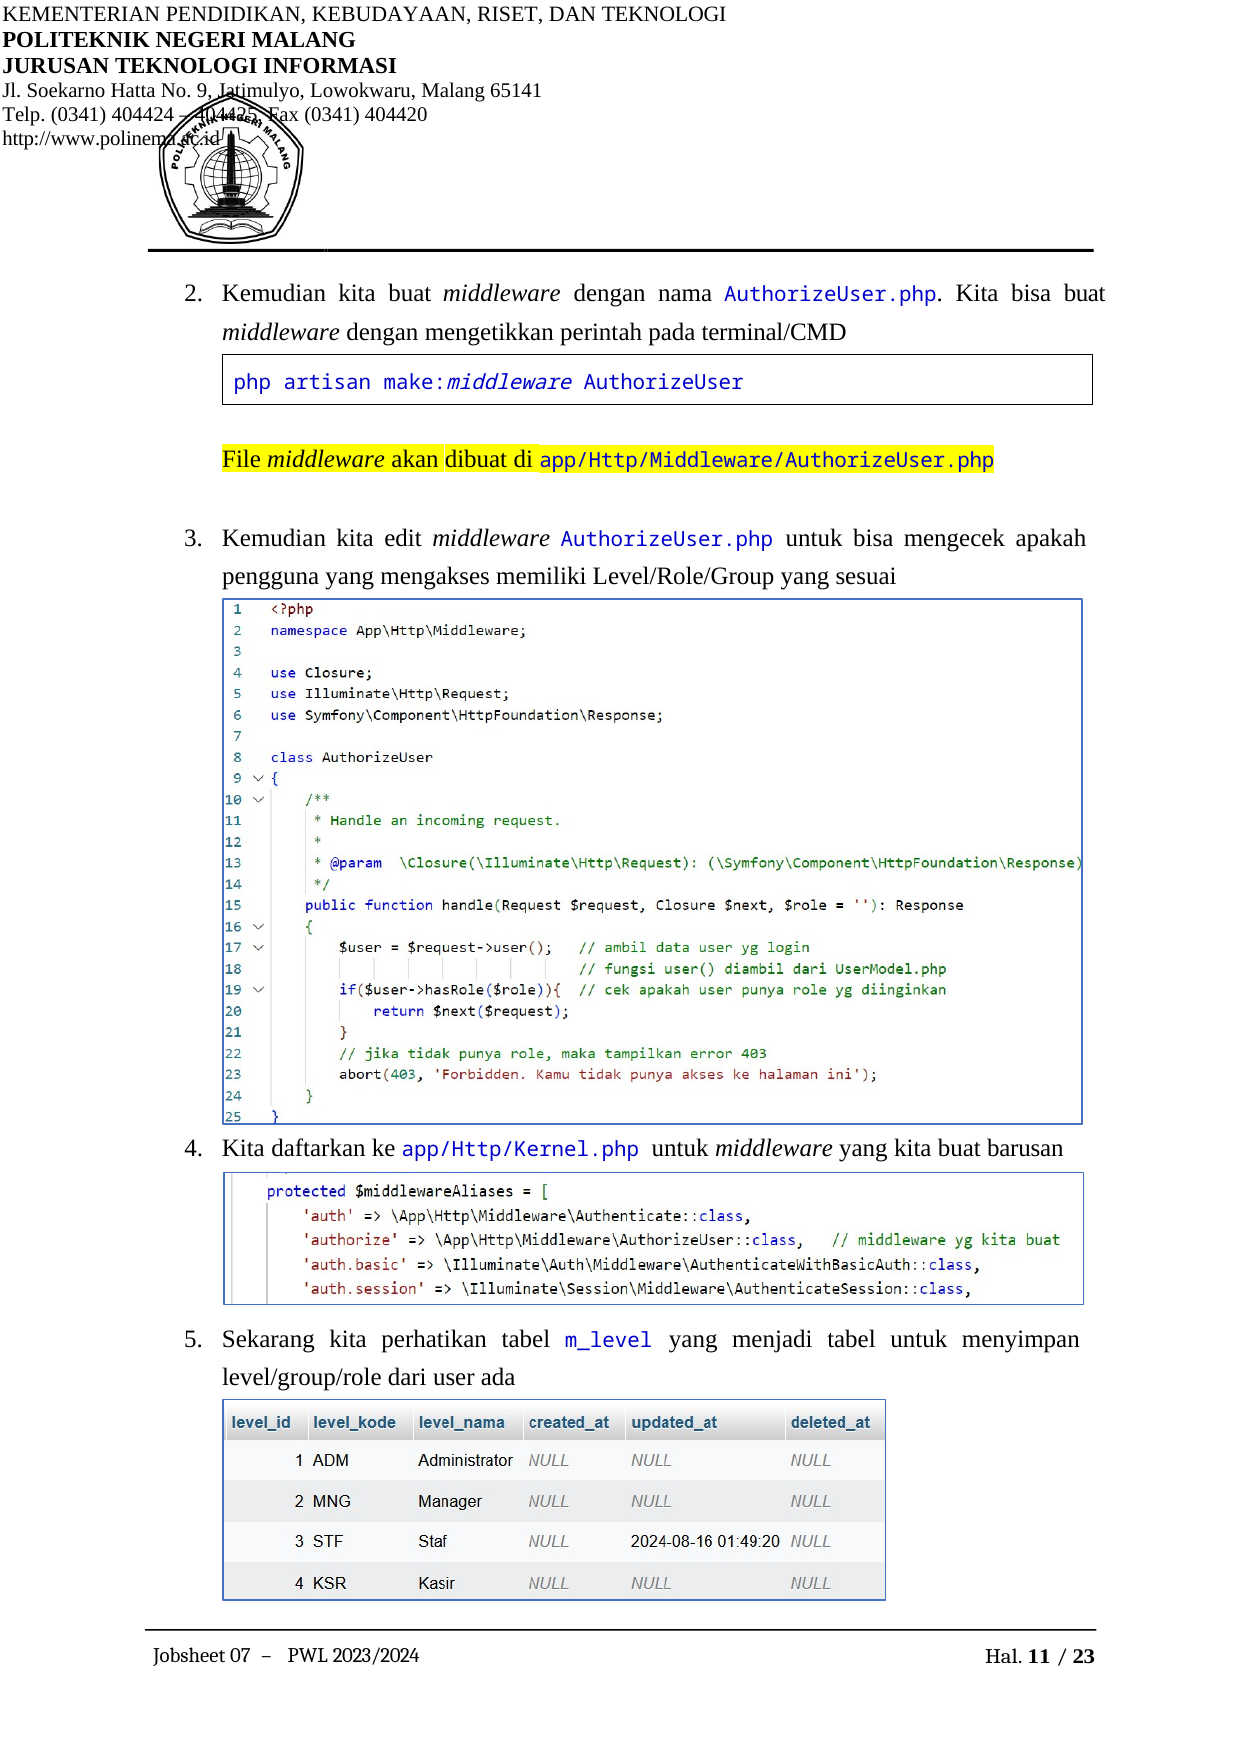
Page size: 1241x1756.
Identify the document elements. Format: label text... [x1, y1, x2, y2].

list Sekarang kita perhatikan tabel m_level yang menjadi tabel untuk menyimpan level/group/role dari user ada [184, 1180, 1093, 1391]
text middleware dengan mengetikkan perintah pada terminal/CMD [222, 317, 1107, 346]
text File middleware akan dibuat di app/Http/Middleware/AuthorizeUser.php [539, 444, 1107, 473]
list Kemudian kita buat middleware dengan nama AuthorizeUser.php. Kita bisa buat [184, 278, 1107, 308]
picture [231, 1173, 1060, 1180]
list Kemudian kita edit middleware AuthorizeUser.php untuk bisa mengecek apakah pengguna yang mengakses memiliki Level/Role/Group yang sesuai [184, 523, 1094, 590]
picture [158, 92, 304, 244]
picture [224, 1404, 885, 1599]
picture [225, 603, 1081, 1123]
list Kita daftarkan ke app/Http/Kernel.php untuk middleware yang kita buat barusan [184, 1133, 1107, 1163]
